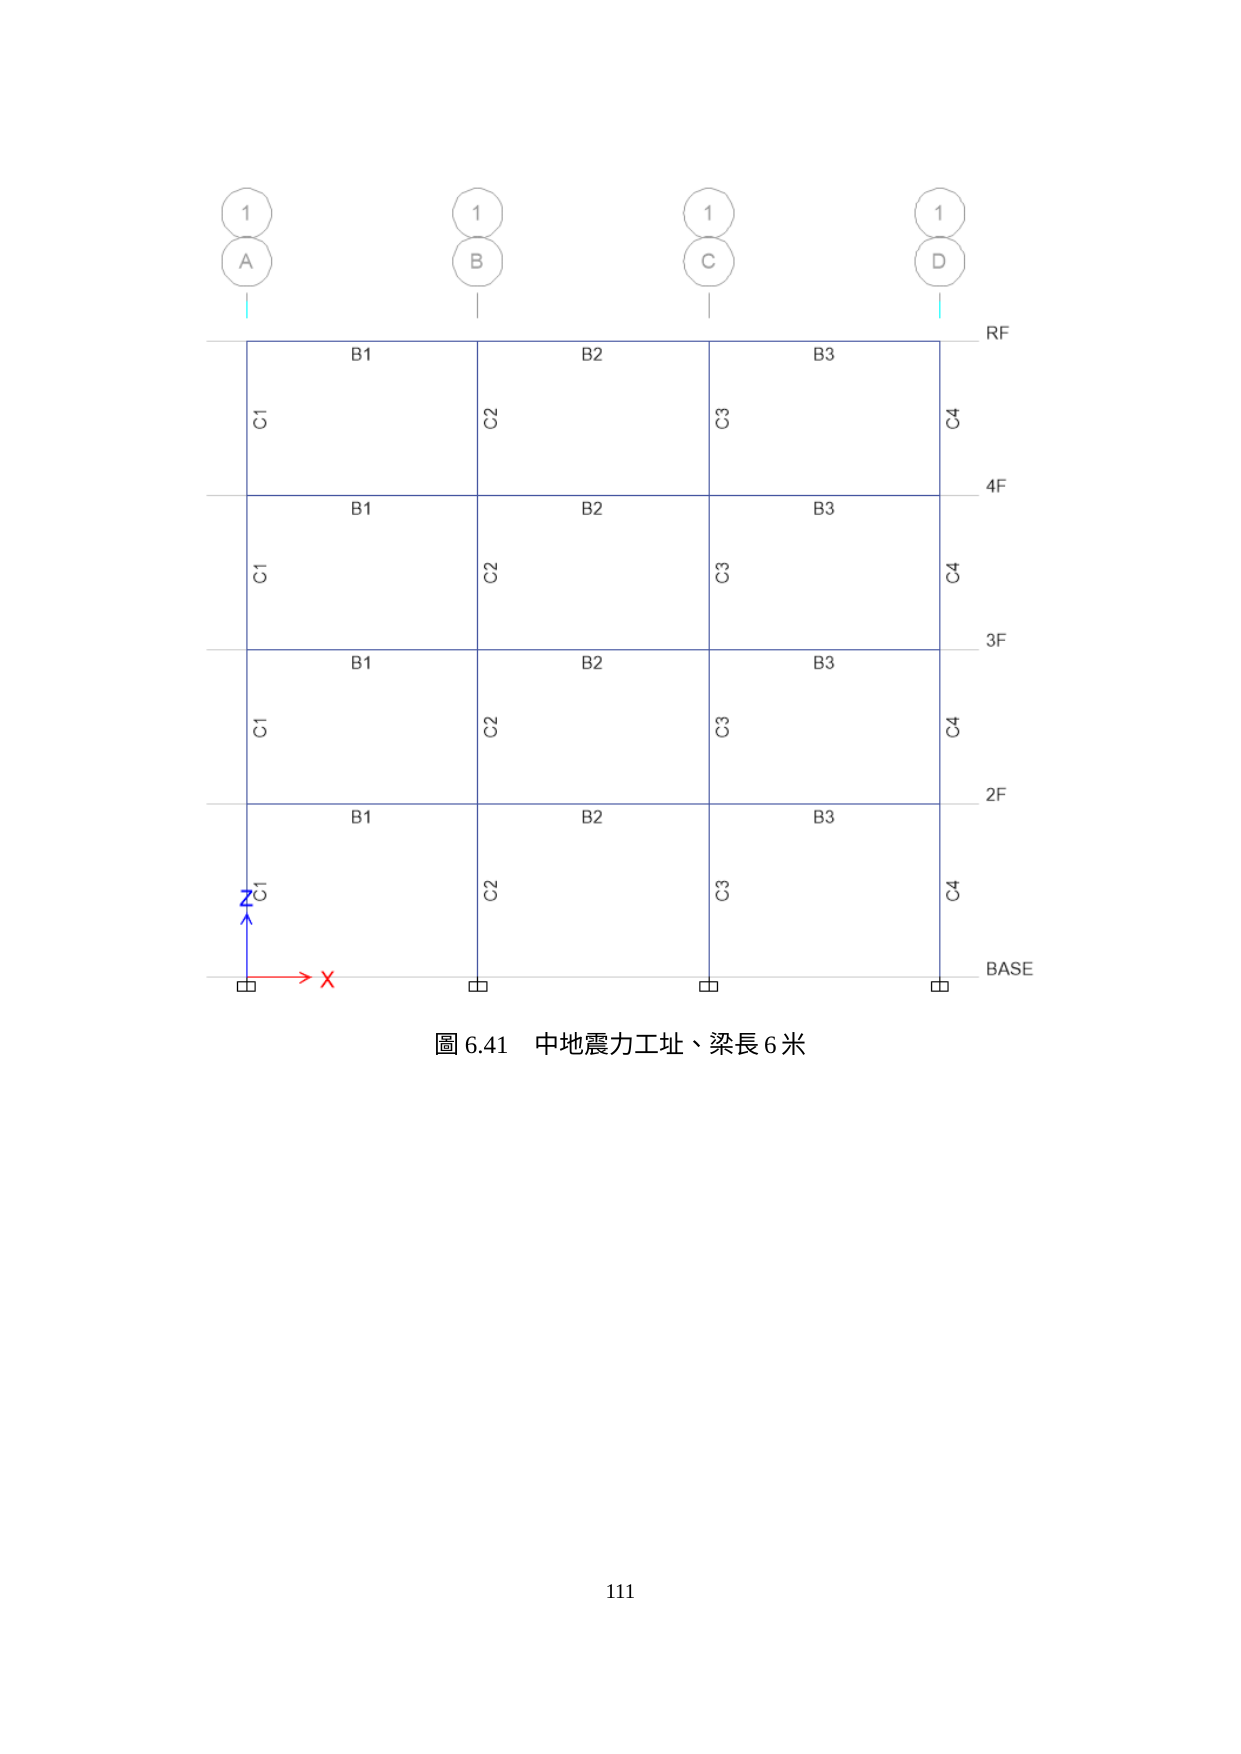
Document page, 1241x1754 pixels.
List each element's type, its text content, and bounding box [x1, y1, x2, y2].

picture [177, 184, 1063, 1006]
